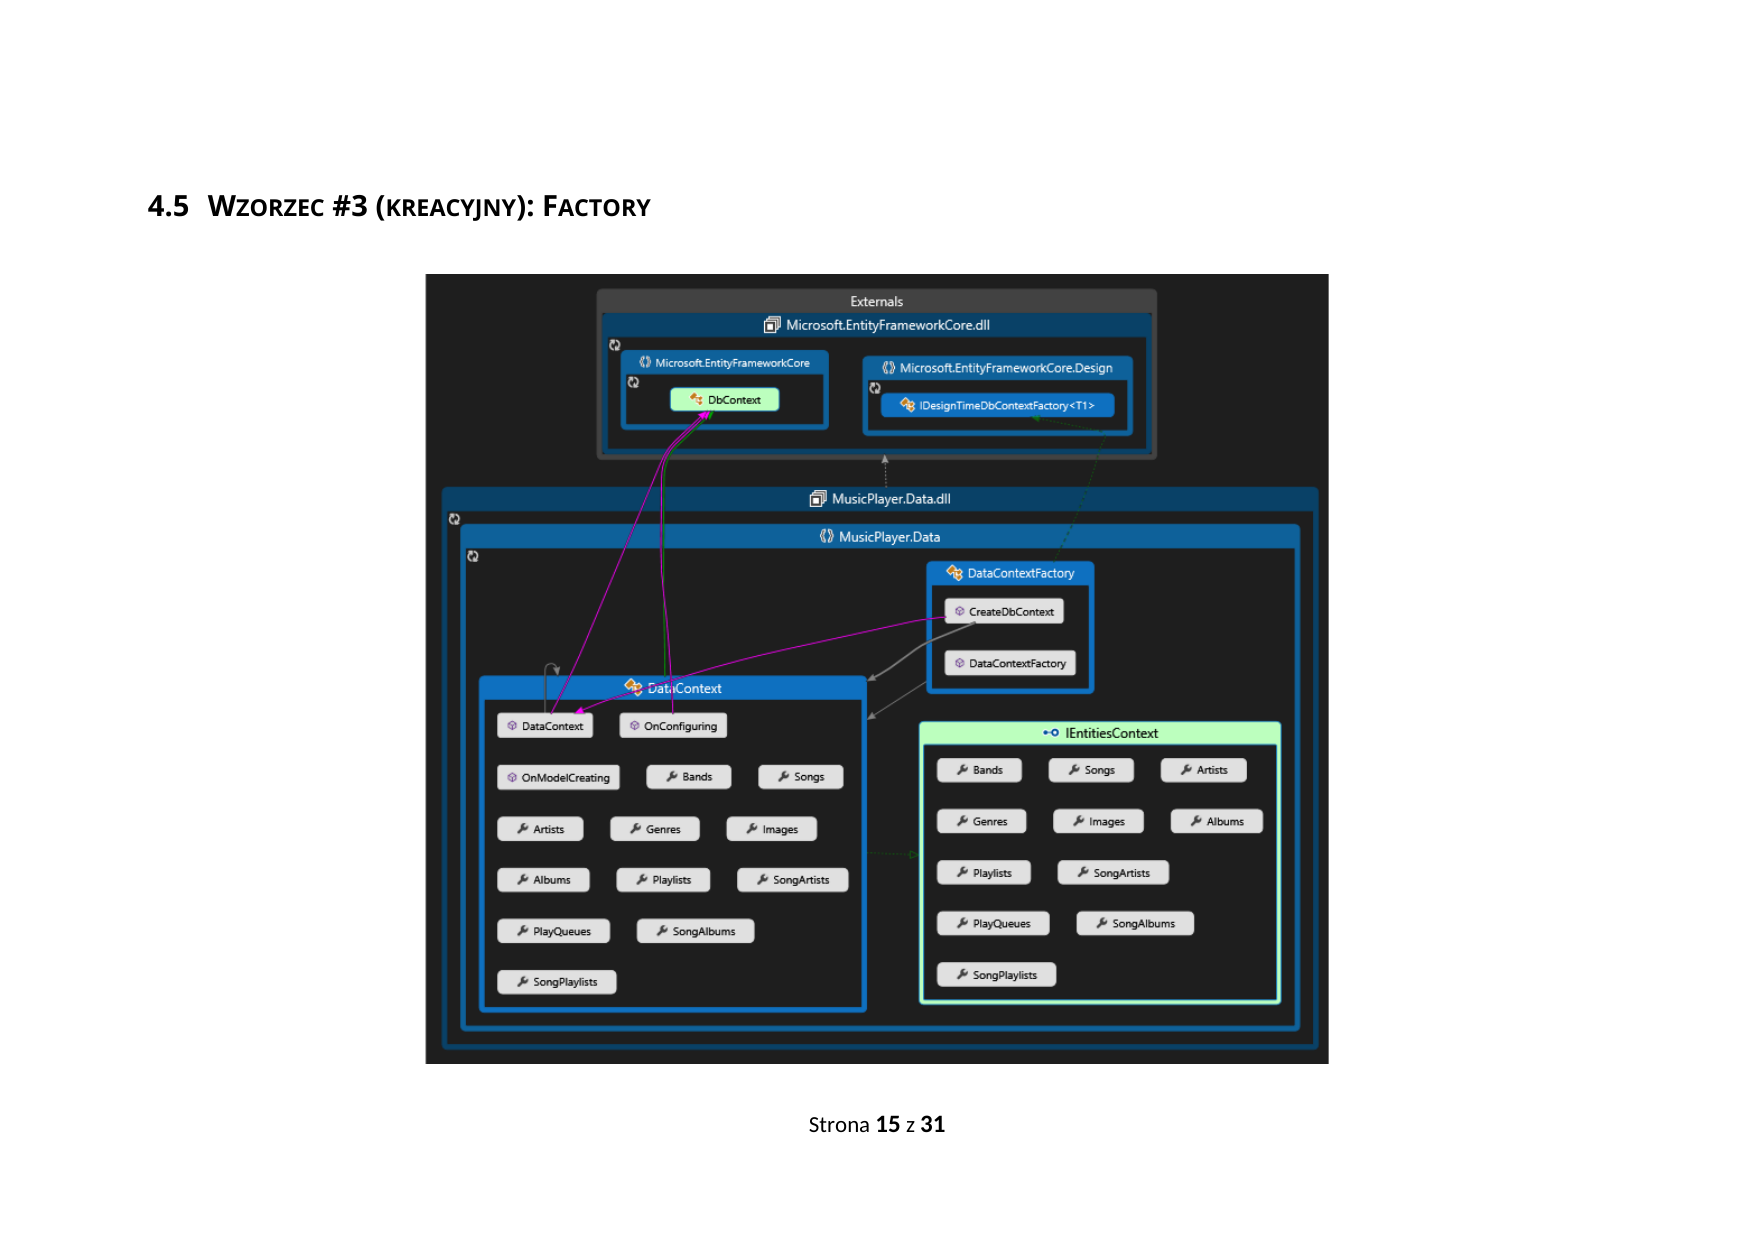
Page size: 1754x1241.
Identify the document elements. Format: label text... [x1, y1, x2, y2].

subtitle Wzorzec #3 (kreacyjny): Factory [148, 185, 1606, 225]
picture [425, 274, 1329, 1064]
